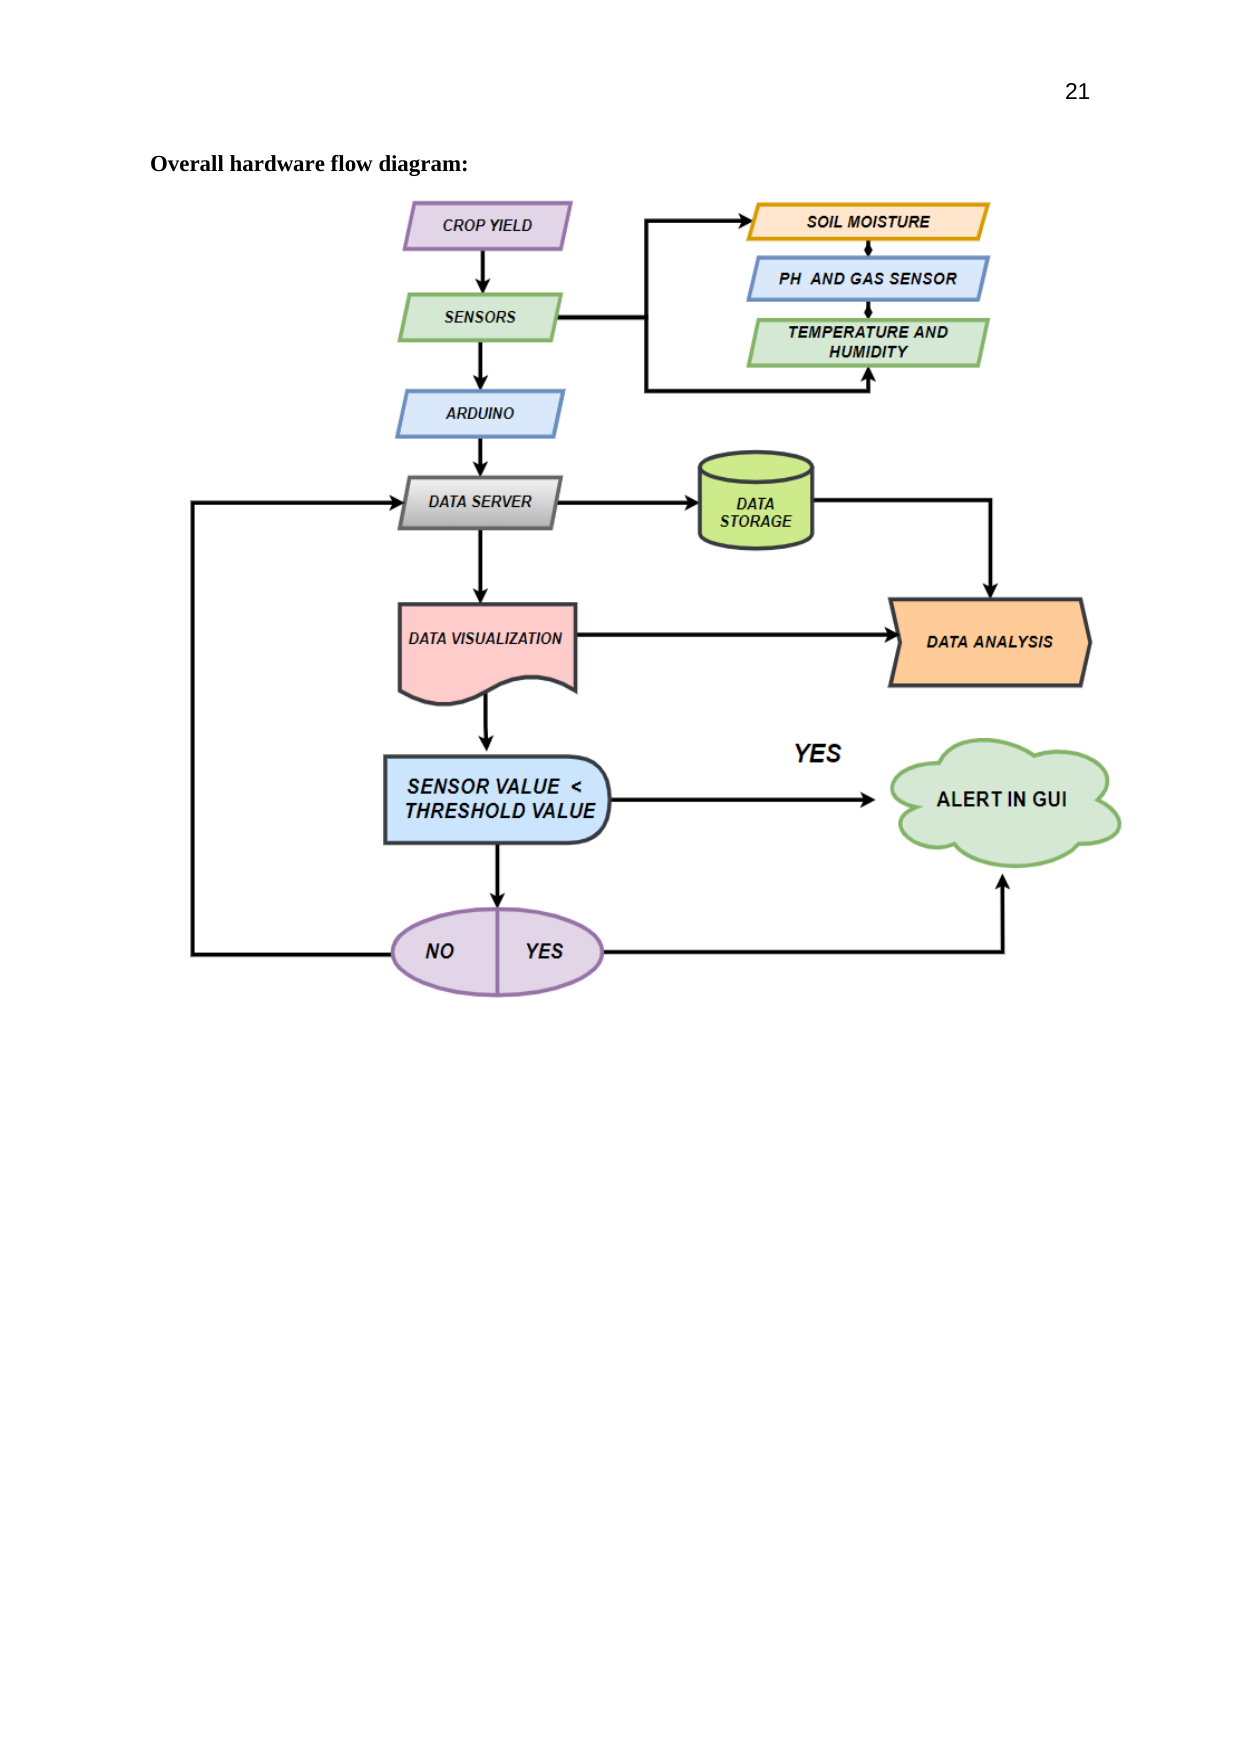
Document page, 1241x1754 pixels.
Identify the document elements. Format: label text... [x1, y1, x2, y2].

picture [150, 180, 1125, 1020]
text Overall hardware flow diagram: [150, 150, 1090, 176]
